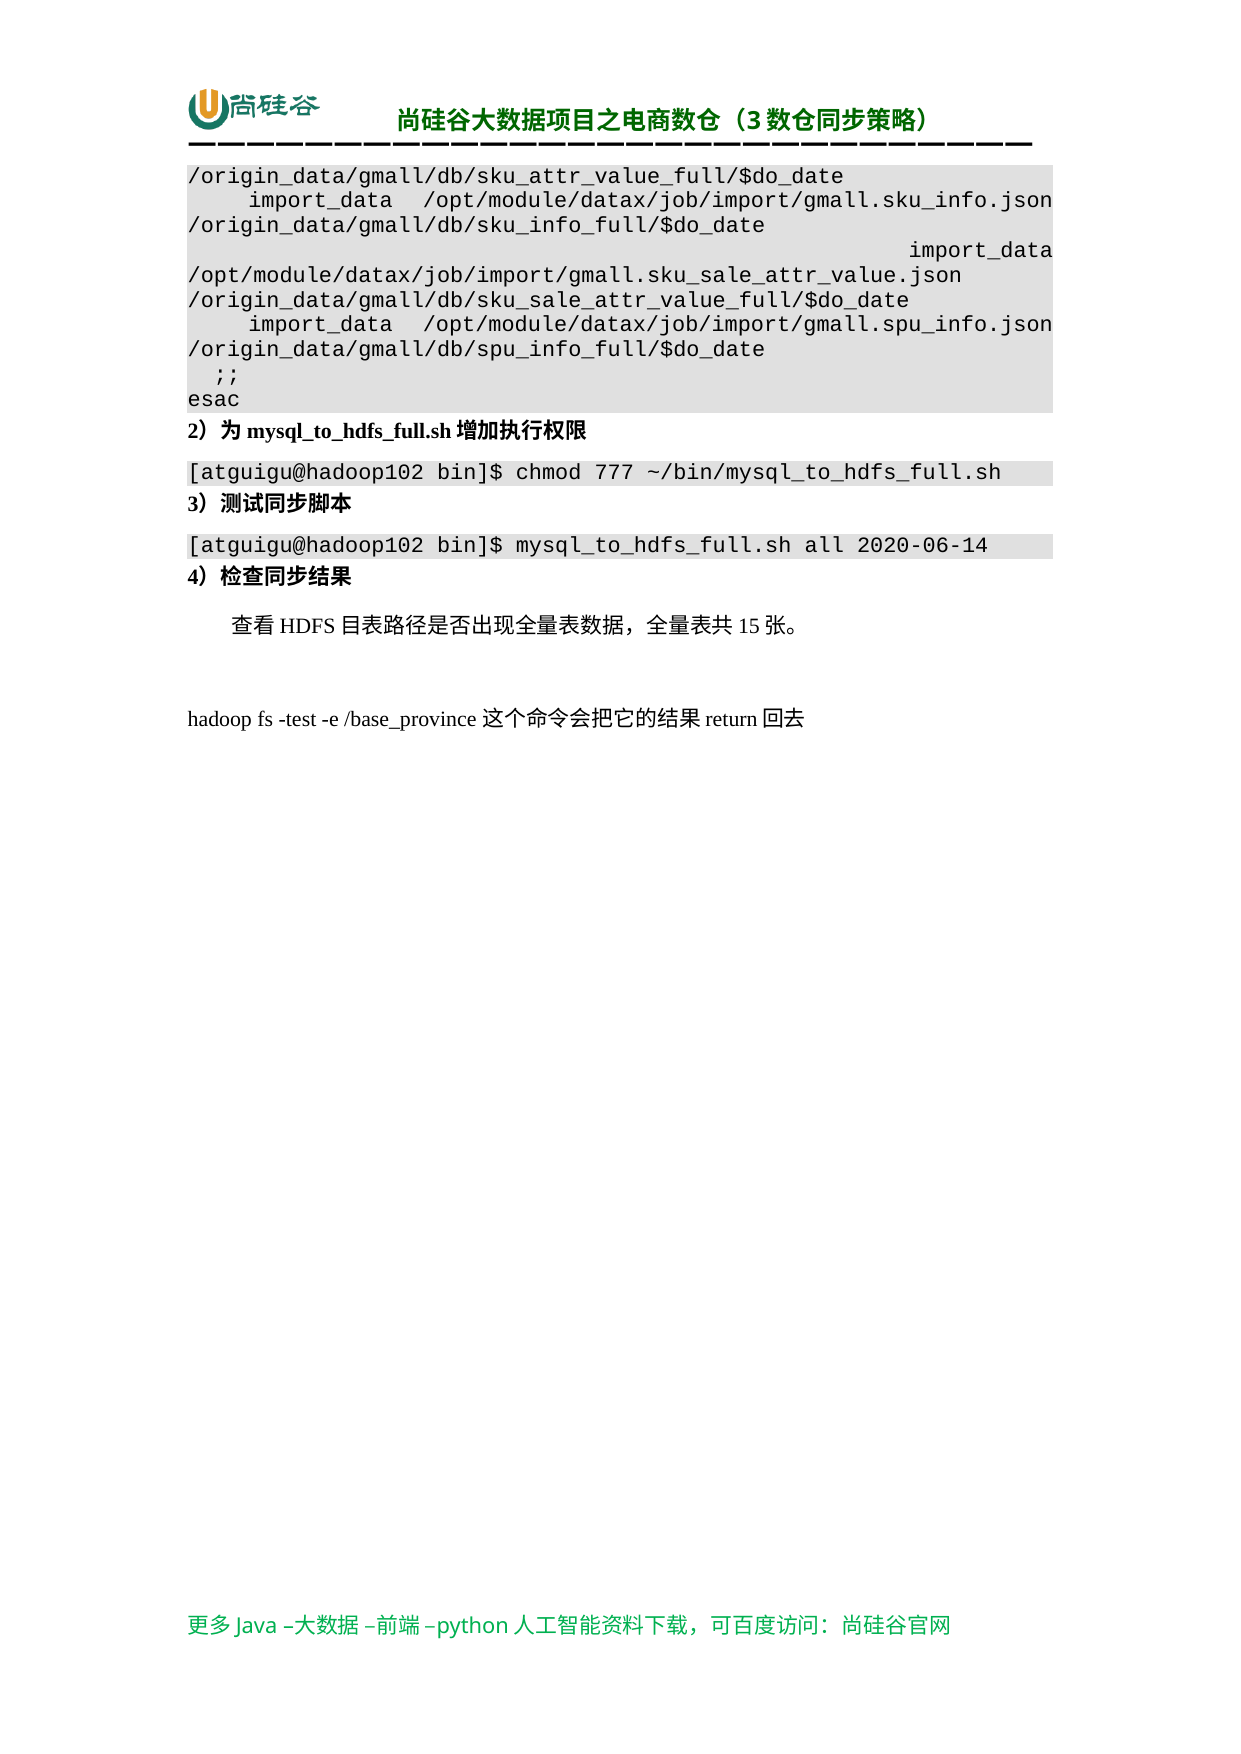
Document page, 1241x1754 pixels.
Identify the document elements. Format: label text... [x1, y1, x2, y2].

text esac [187, 388, 1053, 413]
text ;; [187, 363, 1053, 388]
text 4）检查同步结果 [187, 559, 1053, 591]
text import_data /opt/module/datax/job/import/gmall.spu_info.json /origin_data/gmall/db/spu_info_full/$do_date [187, 313, 1053, 363]
text import_data /opt/module/datax/job/import/gmall.sku_sale_attr_value.json /origin_data/gmall/db/sku_sale_attr_value_full/$do_date [187, 239, 1053, 313]
text import_data /opt/module/datax/job/import/gmall.sku_info.json /origin_data/gmall/db/sku_info_full/$do_date [187, 189, 1053, 239]
text [atguigu@hadoop102 bin]$ chmod 777 ~/bin/mysql_to_hdfs_full.sh [187, 461, 1053, 486]
text 2）为mysql_to_hdfs_full.sh增加执行权限 [187, 413, 1053, 445]
text 查看HDFS目表路径是否出现全量表数据，全量表共15张。 [187, 607, 1053, 640]
picture [187, 88, 320, 130]
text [187, 165, 1053, 189]
text 3）测试同步脚本 [187, 486, 1053, 518]
text [atguigu@hadoop102 bin]$ mysql_to_hdfs_full.sh all 2020-06-14 [187, 534, 1053, 559]
text hadoop fs -test -e /base_province 这个命令会把它的结果return回去 [187, 701, 1053, 733]
